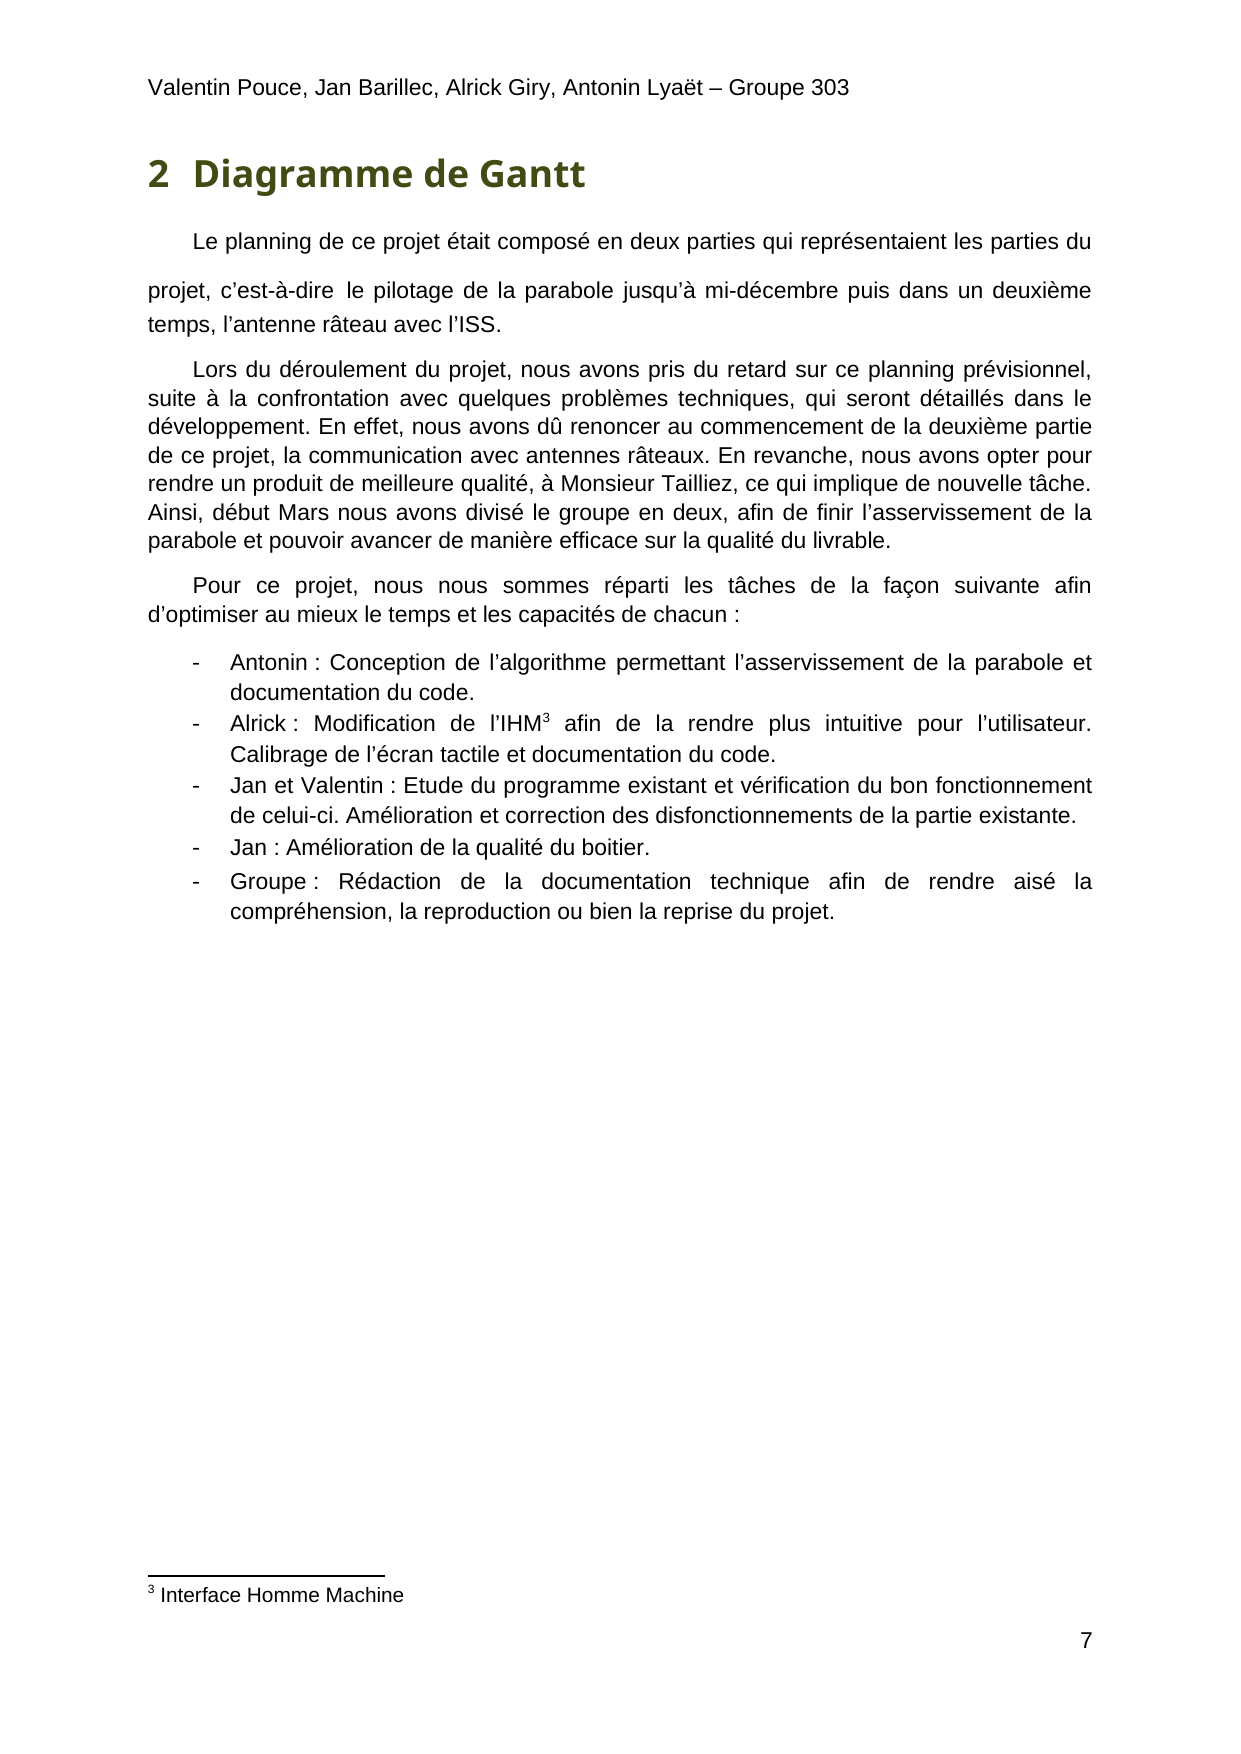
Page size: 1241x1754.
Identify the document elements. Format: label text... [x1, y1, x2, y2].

subtitle Diagramme de Gantt [148, 148, 1093, 199]
list Jan : Amélioration de la qualité du boitier. [192, 831, 1093, 862]
list Alrick : Modification de l’IHM afin de la rendre plus intuitive pour l’utilisateur. Calibrage de l’écran tactile et documentation du code. [192, 707, 1093, 767]
text Lors du déroulement du projet, nous avons pris du retard sur ce planning prévisionnel, suite à la confrontation avec quelques problèmes techniques, qui seront détaillés dans le développement. En effet, nous avons dû renoncer au commencement de la deuxième partie de ce projet, la communication avec antennes râteaux. En revanche, nous avons opter pour rendre un produit de meilleure qualité, à Monsieur Tailliez, ce qui implique de nouvelle tâche. Ainsi, début Mars nous avons divisé le groupe en deux, afin de finir l’asservissement de la parabole et pouvoir avancer de manière efficace sur la qualité du livrable. [148, 356, 1093, 553]
list Jan et Valentin : Etude du programme existant et vérification du bon fonctionnement de celui-ci. Amélioration et correction des disfonctionnements de la partie existante. [192, 769, 1093, 829]
list Antonin : Conception de l’algorithme permettant l’asservissement de la parabole et documentation du code. [192, 646, 1093, 705]
text Le planning de ce projet était composé en deux parties qui représentaient les parties du projet, c’est-à-dire le pilotage de la parabole jusqu’à mi-décembre puis dans un deuxième temps, l’antenne râteau avec l’ISS. [148, 228, 1093, 338]
text Pour ce projet, nous nous sommes réparti les tâches de la façon suivante afin d’optimiser au mieux le temps et les capacités de chacun : [148, 572, 1093, 627]
list Groupe : Rédaction de la documentation technique afin de rendre aisé la compréhension, la reproduction ou bien la reprise du projet. [192, 865, 1093, 924]
